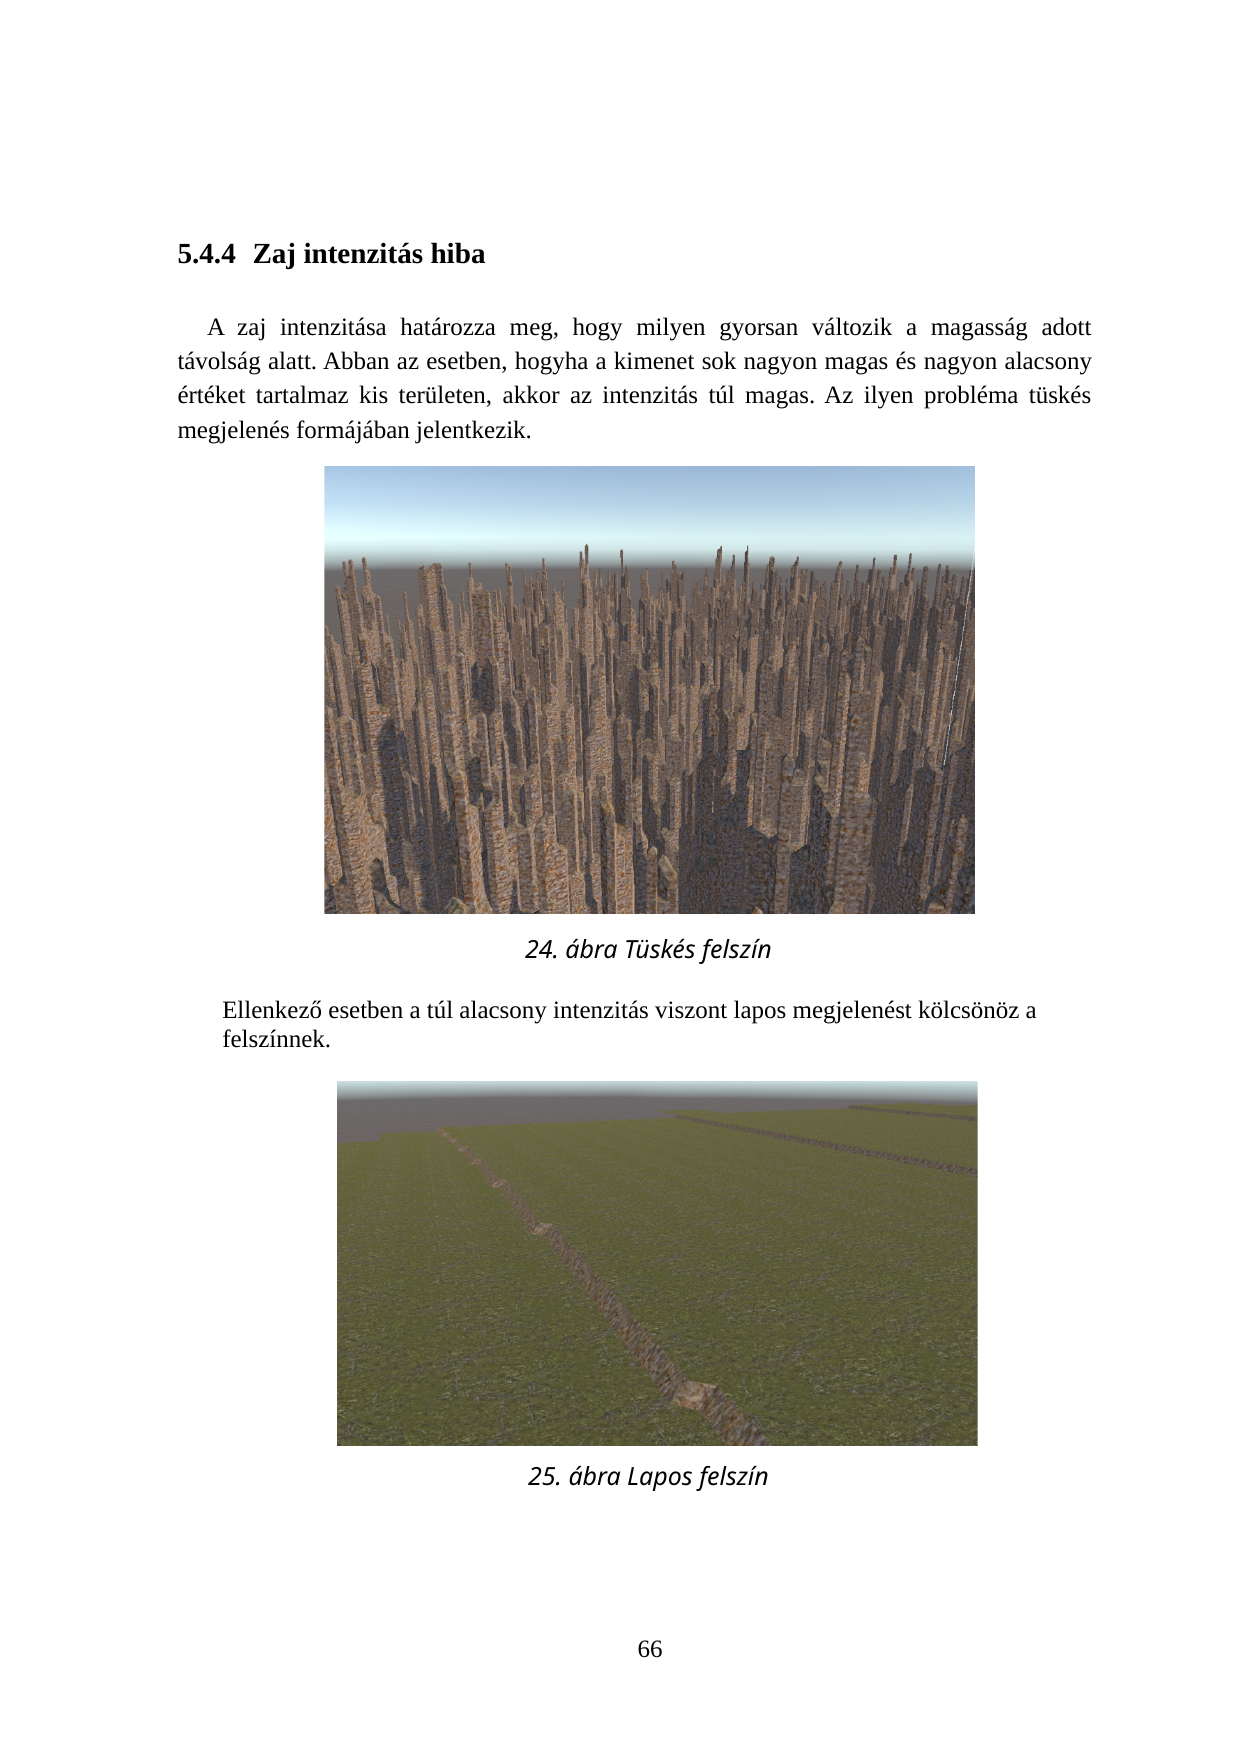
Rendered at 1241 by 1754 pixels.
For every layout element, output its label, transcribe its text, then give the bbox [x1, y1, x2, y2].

subtitle Zaj intenzitás hiba [177, 236, 1092, 270]
picture [324, 466, 975, 914]
text Ellenkező esetben a túl alacsony intenzitás viszont lapos megjelenést kölcsönöz a felszínnek. [222, 996, 1092, 1053]
picture [337, 1081, 978, 1446]
text A zaj intenzitása határozza meg, hogy milyen gyorsan változik a magasság adott távolság alatt. Abban az esetben, hogyha a kimenet sok nagyon magas és nagyon alacsony értéket tartalmaz kis területen, akkor az intenzitás túl magas. Az ilyen probléma tüskés megjelenés formájában jelentkezik. [177, 312, 1092, 444]
